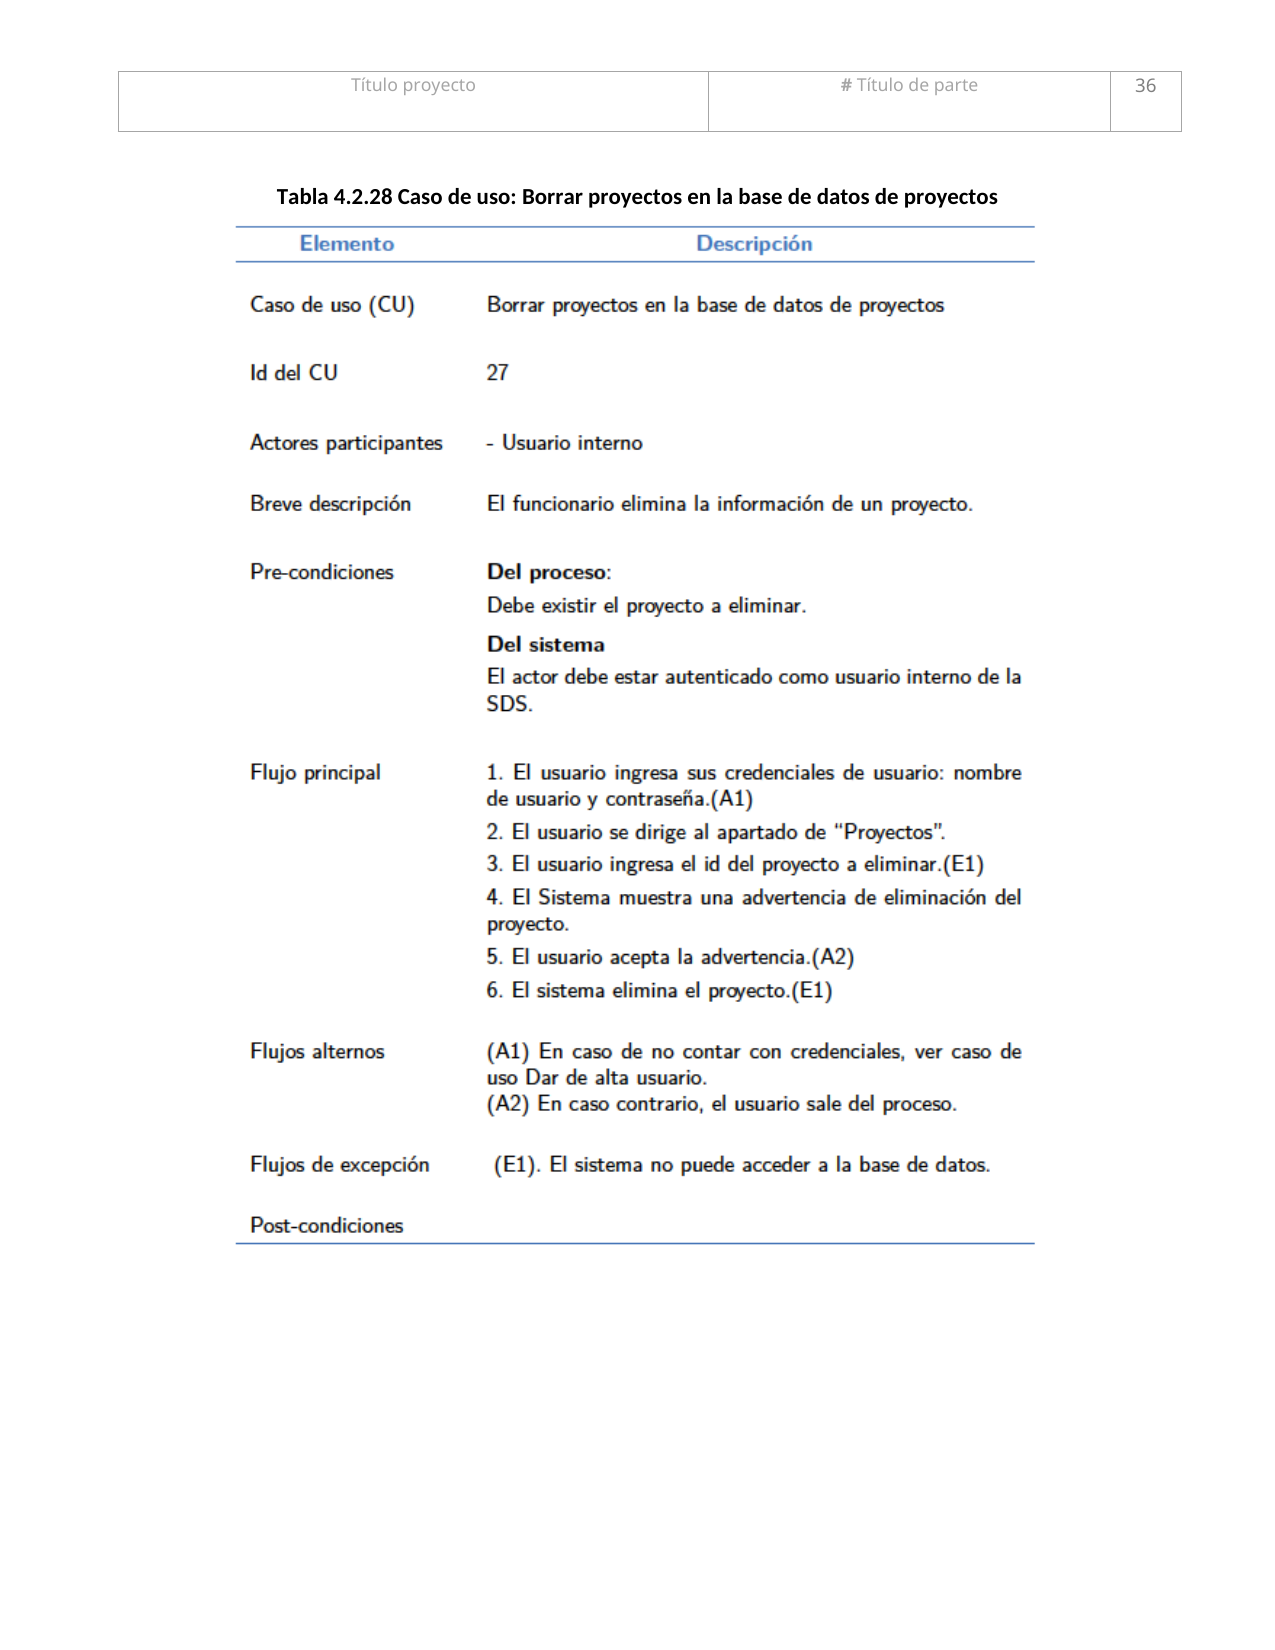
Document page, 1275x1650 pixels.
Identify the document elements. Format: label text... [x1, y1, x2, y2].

text Tabla 4.2.28 Caso de uso: Borrar proyectos en la base de datos de proyectos [106, 182, 1169, 211]
table_header [106, 223, 1168, 1275]
picture [223, 223, 1051, 1259]
